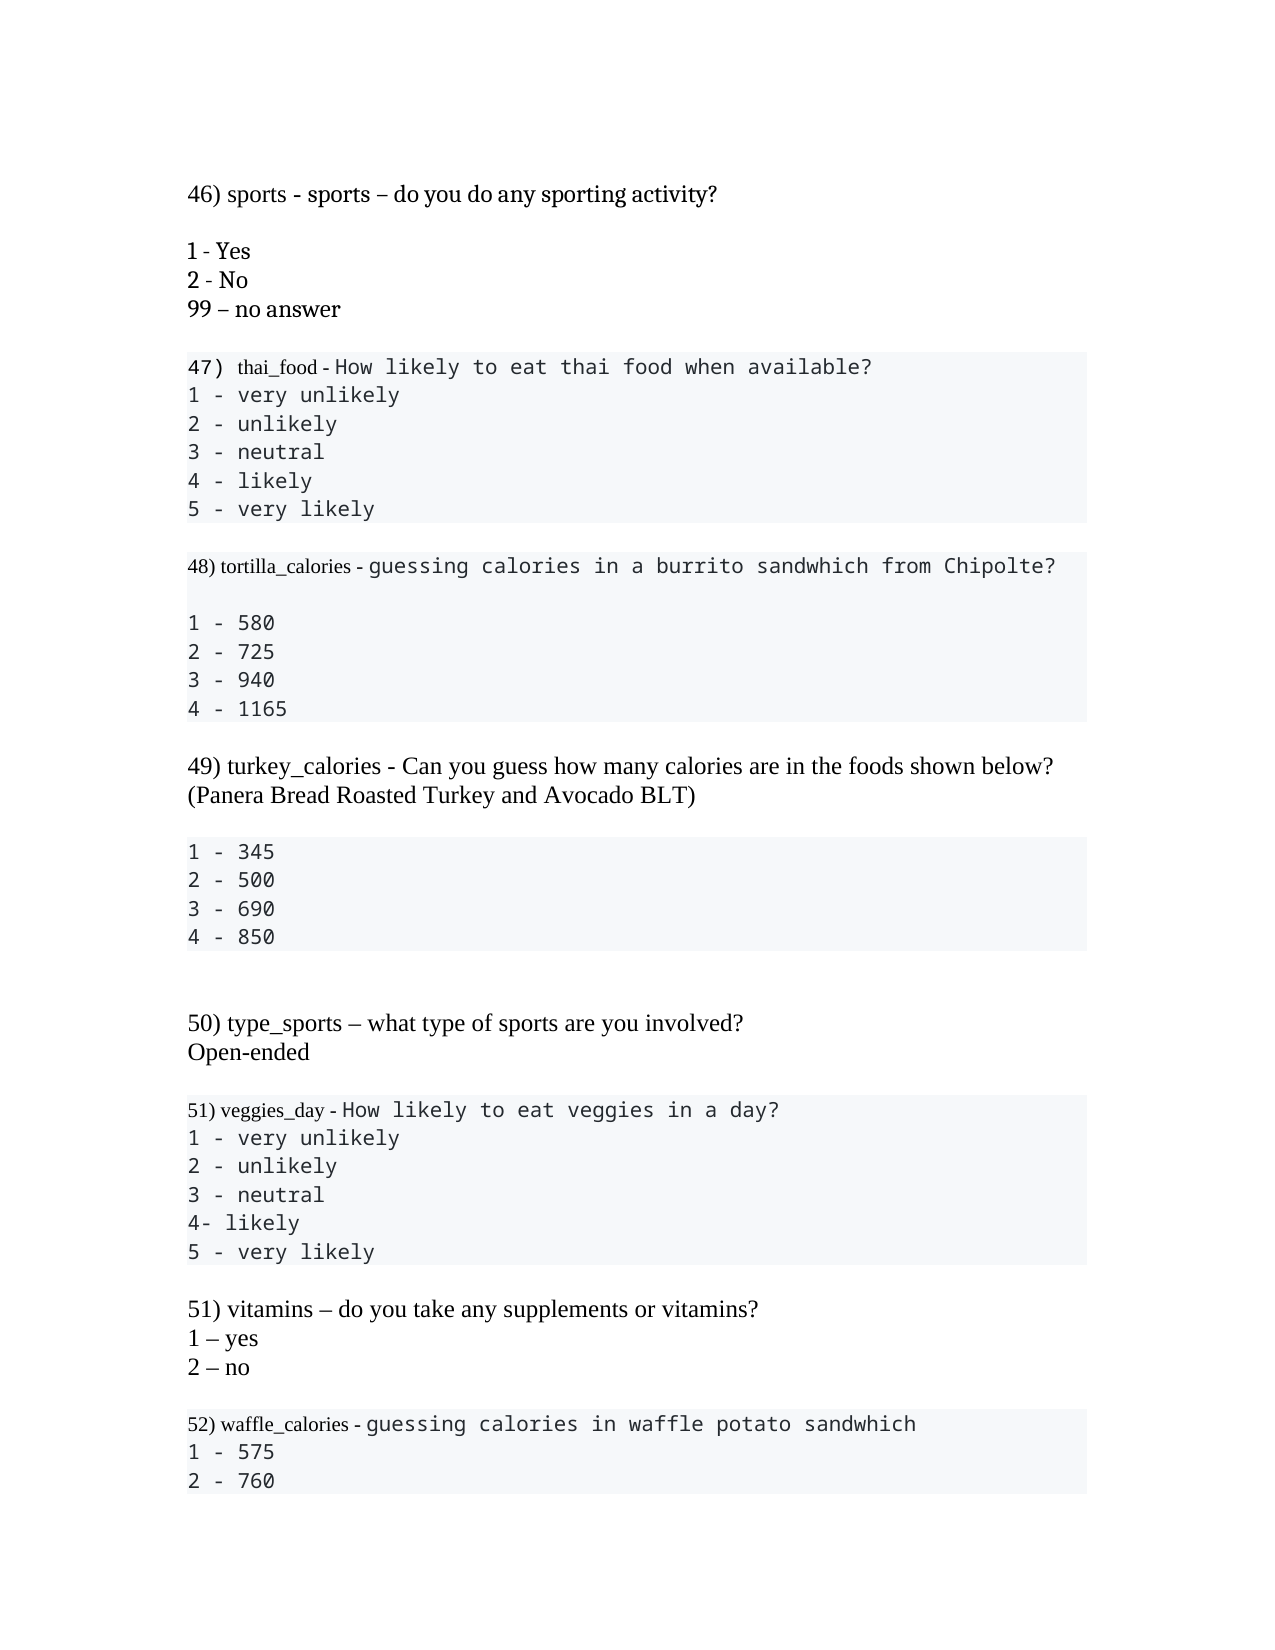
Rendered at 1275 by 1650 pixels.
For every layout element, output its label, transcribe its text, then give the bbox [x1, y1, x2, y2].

text 2 – no [187, 1352, 1087, 1380]
text 1 - Yes [187, 237, 1087, 266]
text 51) veggies_day - How likely to eat veggies in a day? [187, 1095, 1087, 1123]
text 4- likely [187, 1208, 1087, 1237]
text 51) vitamins – do you take any supplements or vitamins? [187, 1294, 1087, 1323]
text 1 - very unlikely [187, 1123, 1087, 1152]
text 2 - 500 [187, 866, 1087, 894]
text 2 - 760 [187, 1466, 1087, 1494]
text 99 – no answer [187, 294, 1087, 323]
text 50) type_sports – what type of sports are you involved? [187, 1008, 1087, 1037]
text 48) tortilla_calories - guessing calories in a burrito sandwhich from Chipolte? [187, 552, 1087, 580]
text 4 - likely [187, 466, 1087, 494]
text 47) thai_food - How likely to eat thai food when available? [187, 352, 1087, 381]
text 1 - 580 [187, 608, 1087, 637]
text 46) sports - sports – do you do any sporting activity? [187, 179, 1087, 208]
text 4 - 1165 [187, 694, 1087, 722]
text 2 - 725 [187, 637, 1087, 665]
text 3 - 690 [187, 894, 1087, 922]
text 1 – yes [187, 1323, 1087, 1352]
text 2 - unlikely [187, 409, 1087, 437]
text 5 - very likely [187, 494, 1087, 523]
text 1 - 575 [187, 1437, 1087, 1466]
text 3 - 940 [187, 665, 1087, 694]
text 1 - very unlikely [187, 381, 1087, 409]
text 3 - neutral [187, 437, 1087, 466]
text 1 - 345 [187, 837, 1087, 866]
text 2 - unlikely [187, 1152, 1087, 1180]
text 3 - neutral [187, 1180, 1087, 1208]
text 2 - No [187, 266, 1087, 294]
text Open-ended [187, 1037, 1087, 1066]
text 5 - very likely [187, 1237, 1087, 1265]
text 49) turkey_calories - Can you guess how many calories are in the foods shown below? (Panera Bread Roasted Turkey and Avocado BLT) [187, 751, 1087, 808]
text 52) waffle_calories - guessing calories in waffle potato sandwhich [187, 1409, 1087, 1437]
text 4 - 850 [187, 922, 1087, 951]
